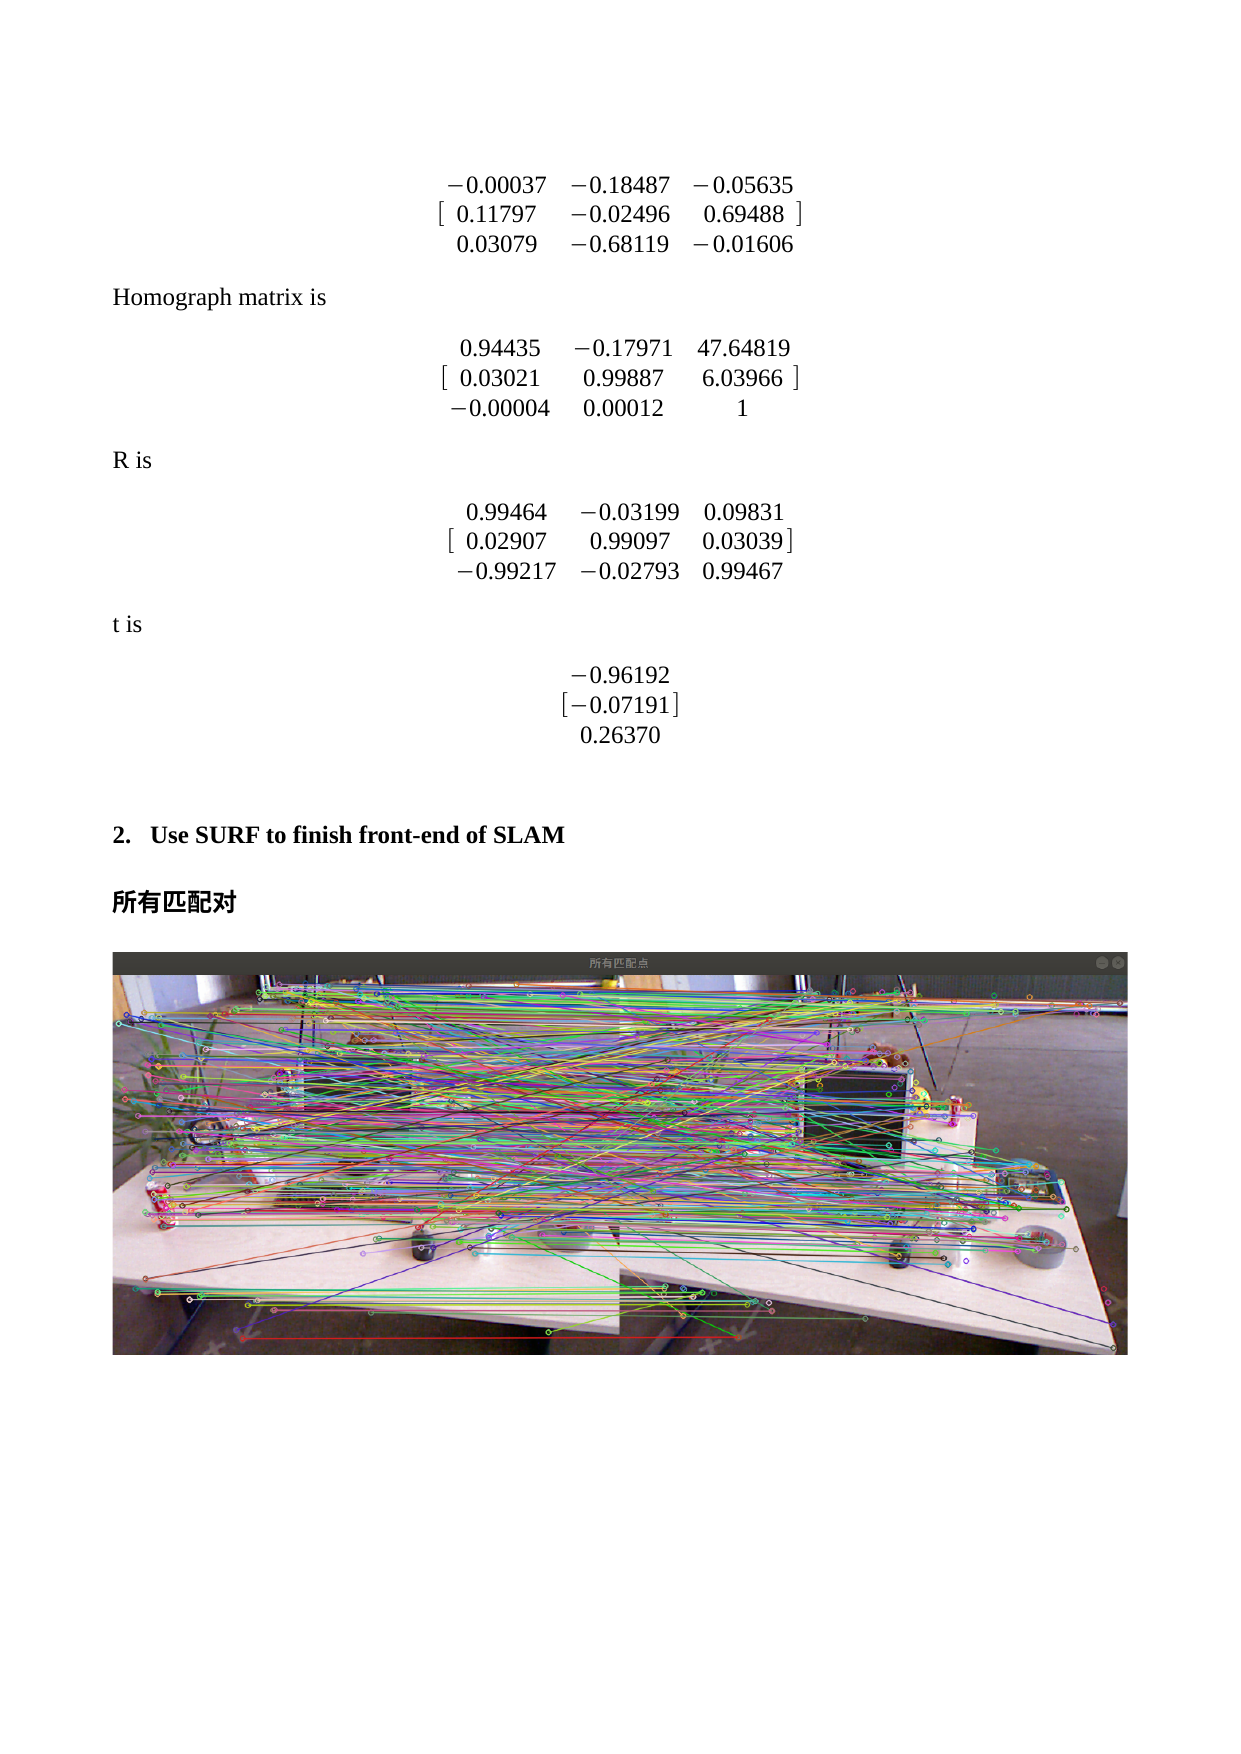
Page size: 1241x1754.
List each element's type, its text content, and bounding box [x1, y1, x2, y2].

text t is [112, 606, 1128, 640]
list Use SURF to finish front-end of SLAM [112, 818, 1128, 852]
text R is [112, 443, 1128, 477]
text Homograph matrix is [112, 279, 1128, 313]
text 所有匹配对 [112, 866, 1128, 934]
picture [112, 952, 1128, 1355]
